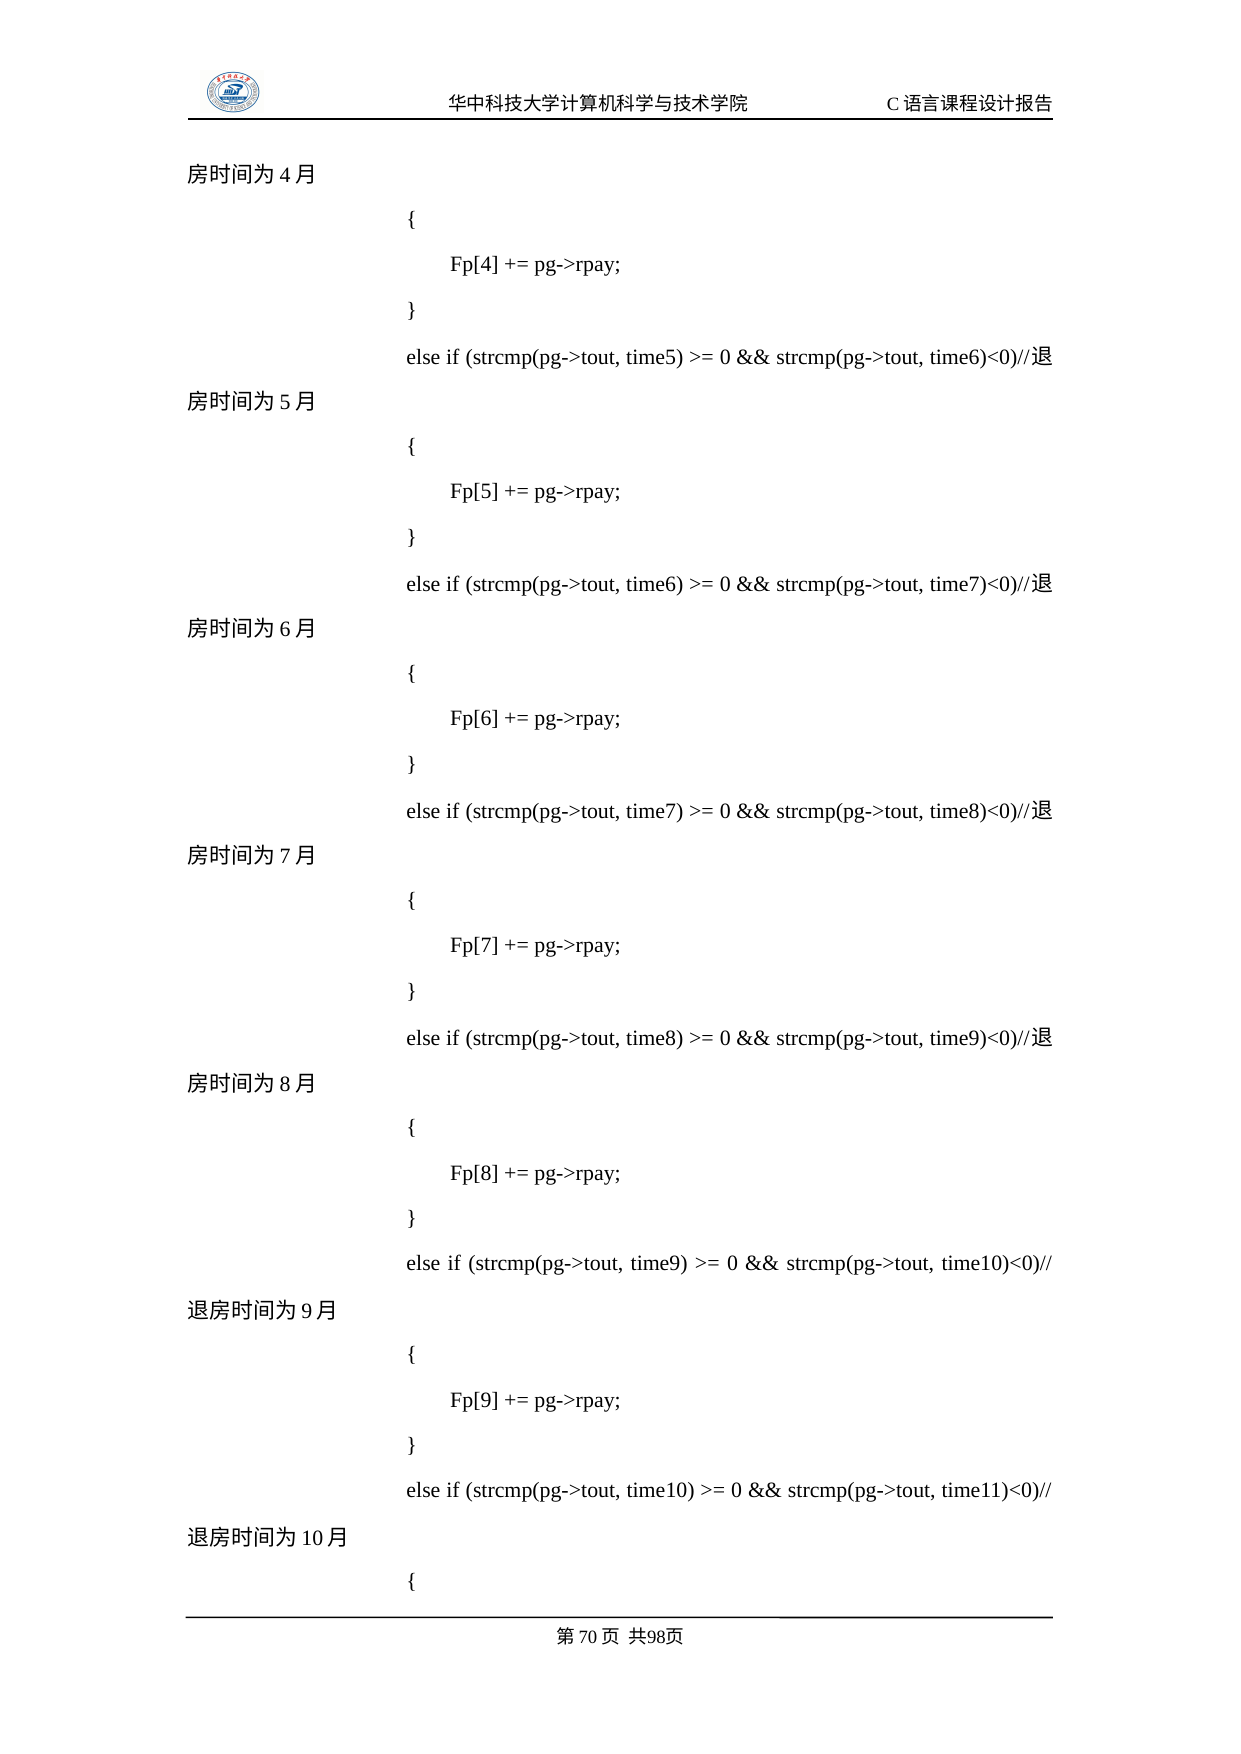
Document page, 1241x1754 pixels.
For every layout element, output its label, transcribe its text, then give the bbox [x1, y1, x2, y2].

text { [187, 1104, 1053, 1149]
text else if (strcmp(pg->tout, time7) >= 0 && strcmp(pg->tout, time8)<0)//退房时间为7月 [187, 786, 1053, 877]
text else if (strcmp(pg->tout, time6) >= 0 && strcmp(pg->tout, time7)<0)//退房时间为6月 [187, 559, 1053, 650]
text Fp[7] += pg->rpay; [187, 922, 1053, 968]
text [187, 150, 1053, 196]
text } [187, 1422, 1053, 1467]
text } [187, 741, 1053, 786]
text else if (strcmp(pg->tout, time8) >= 0 && strcmp(pg->tout, time9)<0)//退房时间为8月 [187, 1013, 1053, 1104]
picture [200, 70, 264, 113]
text { [187, 423, 1053, 468]
text Fp[6] += pg->rpay; [187, 695, 1053, 741]
text } [187, 287, 1053, 332]
text Fp[9] += pg->rpay; [187, 1377, 1053, 1422]
text else if (strcmp(pg->tout, time10) >= 0 && strcmp(pg->tout, time11)<0)//退房时间为10月 [187, 1467, 1053, 1558]
text Fp[8] += pg->rpay; [187, 1149, 1053, 1195]
text } [187, 1195, 1053, 1240]
text else if (strcmp(pg->tout, time5) >= 0 && strcmp(pg->tout, time6)<0)//退房时间为5月 [187, 332, 1053, 423]
text { [187, 1331, 1053, 1377]
text Fp[5] += pg->rpay; [187, 468, 1053, 514]
text { [187, 650, 1053, 695]
text else if (strcmp(pg->tout, time9) >= 0 && strcmp(pg->tout, time10)<0)//退房时间为9月 [187, 1240, 1053, 1331]
text { [187, 877, 1053, 922]
text { [187, 196, 1053, 241]
text } [187, 514, 1053, 559]
text { [187, 1558, 1053, 1604]
text } [187, 968, 1053, 1013]
text Fp[4] += pg->rpay; [187, 241, 1053, 287]
